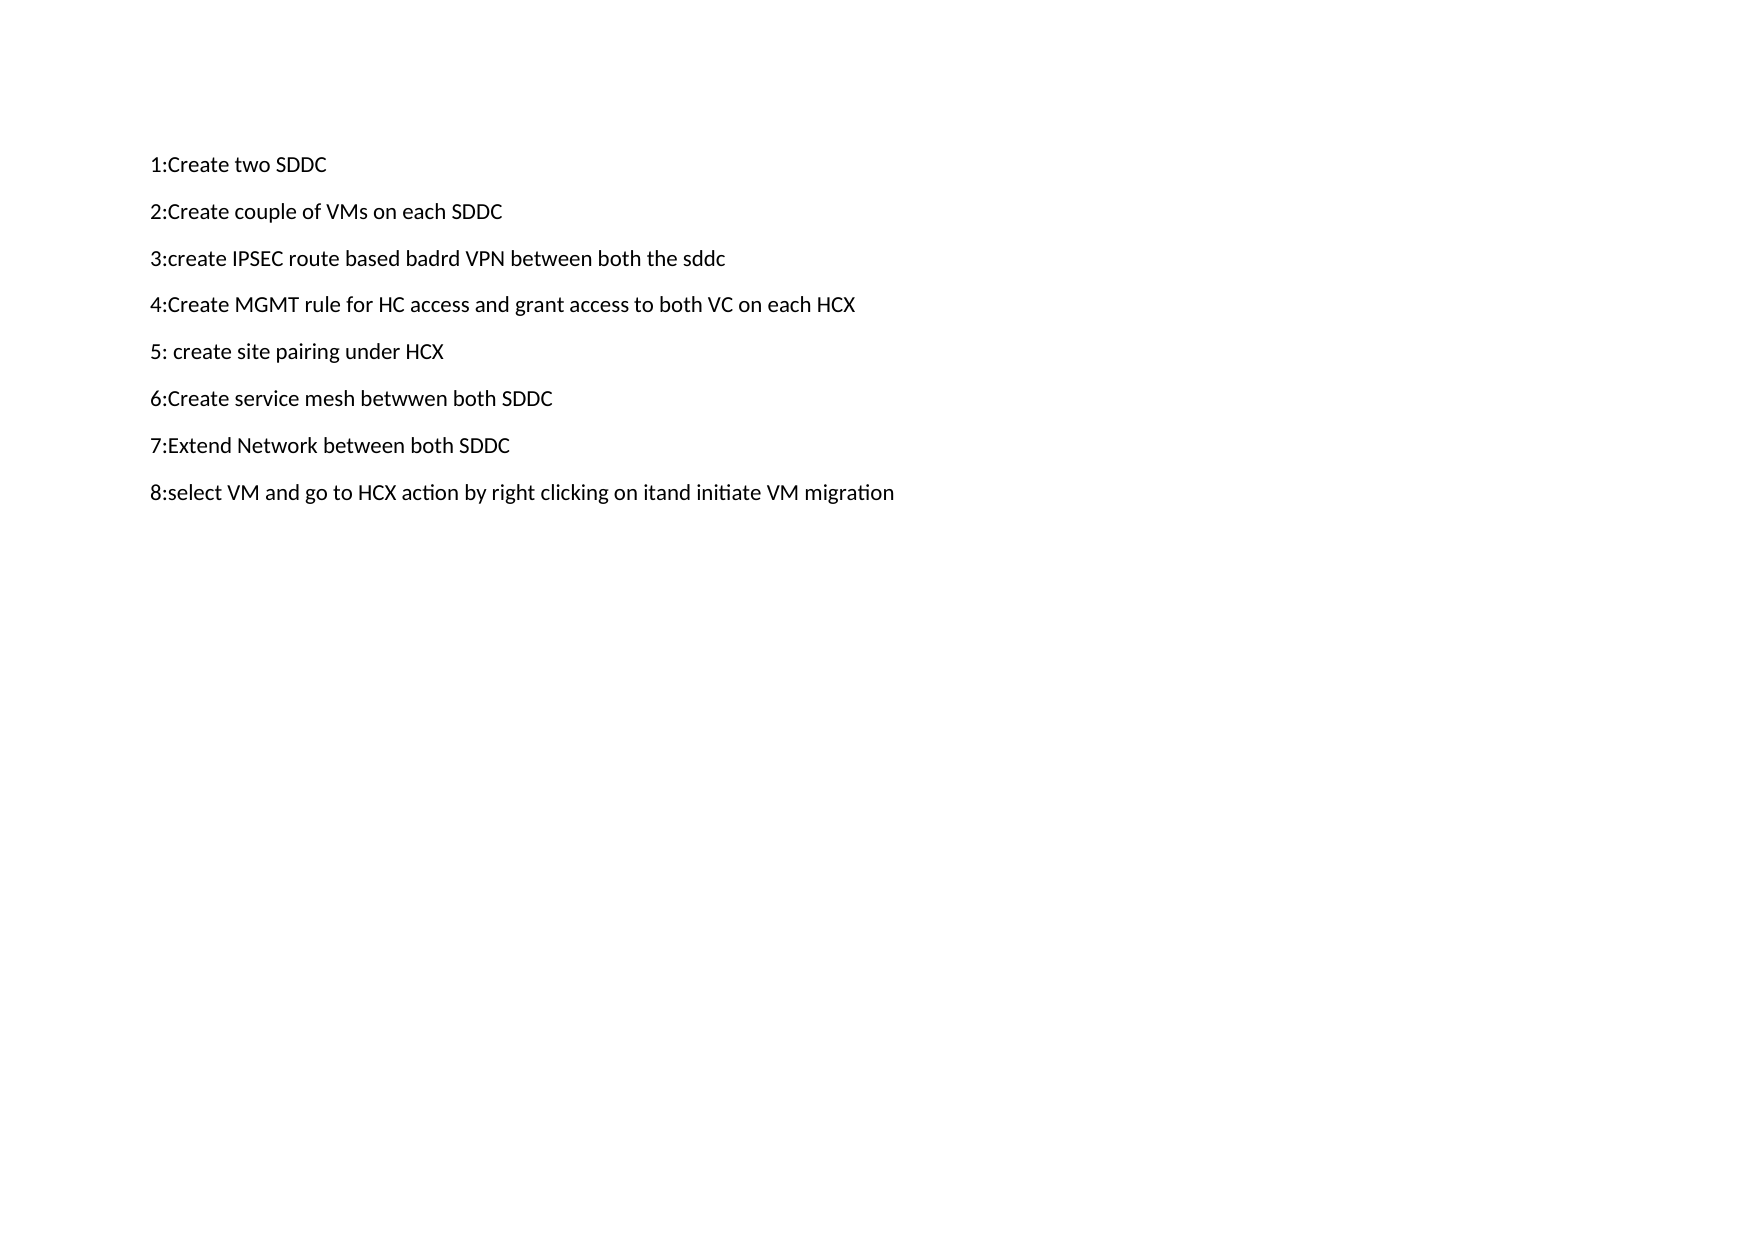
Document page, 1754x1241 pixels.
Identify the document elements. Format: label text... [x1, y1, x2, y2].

text 2:Create couple of VMs on each SDDC [150, 197, 1604, 225]
text 1:Create two SDDC [150, 150, 1604, 178]
text 7:Extend Network between both SDDC [150, 431, 1604, 459]
text 3:create IPSEC route based badrd VPN between both the sddc [150, 244, 1604, 272]
text 5: create site pairing under HCX [150, 337, 1604, 366]
text 6:Create service mesh betwwen both SDDC [150, 384, 1604, 412]
text 8:select VM and go to HCX action by right clicking on itand initiate VM migration [150, 478, 1604, 506]
text 4:Create MGMT rule for HC access and grant access to both VC on each HCX [150, 291, 1604, 319]
